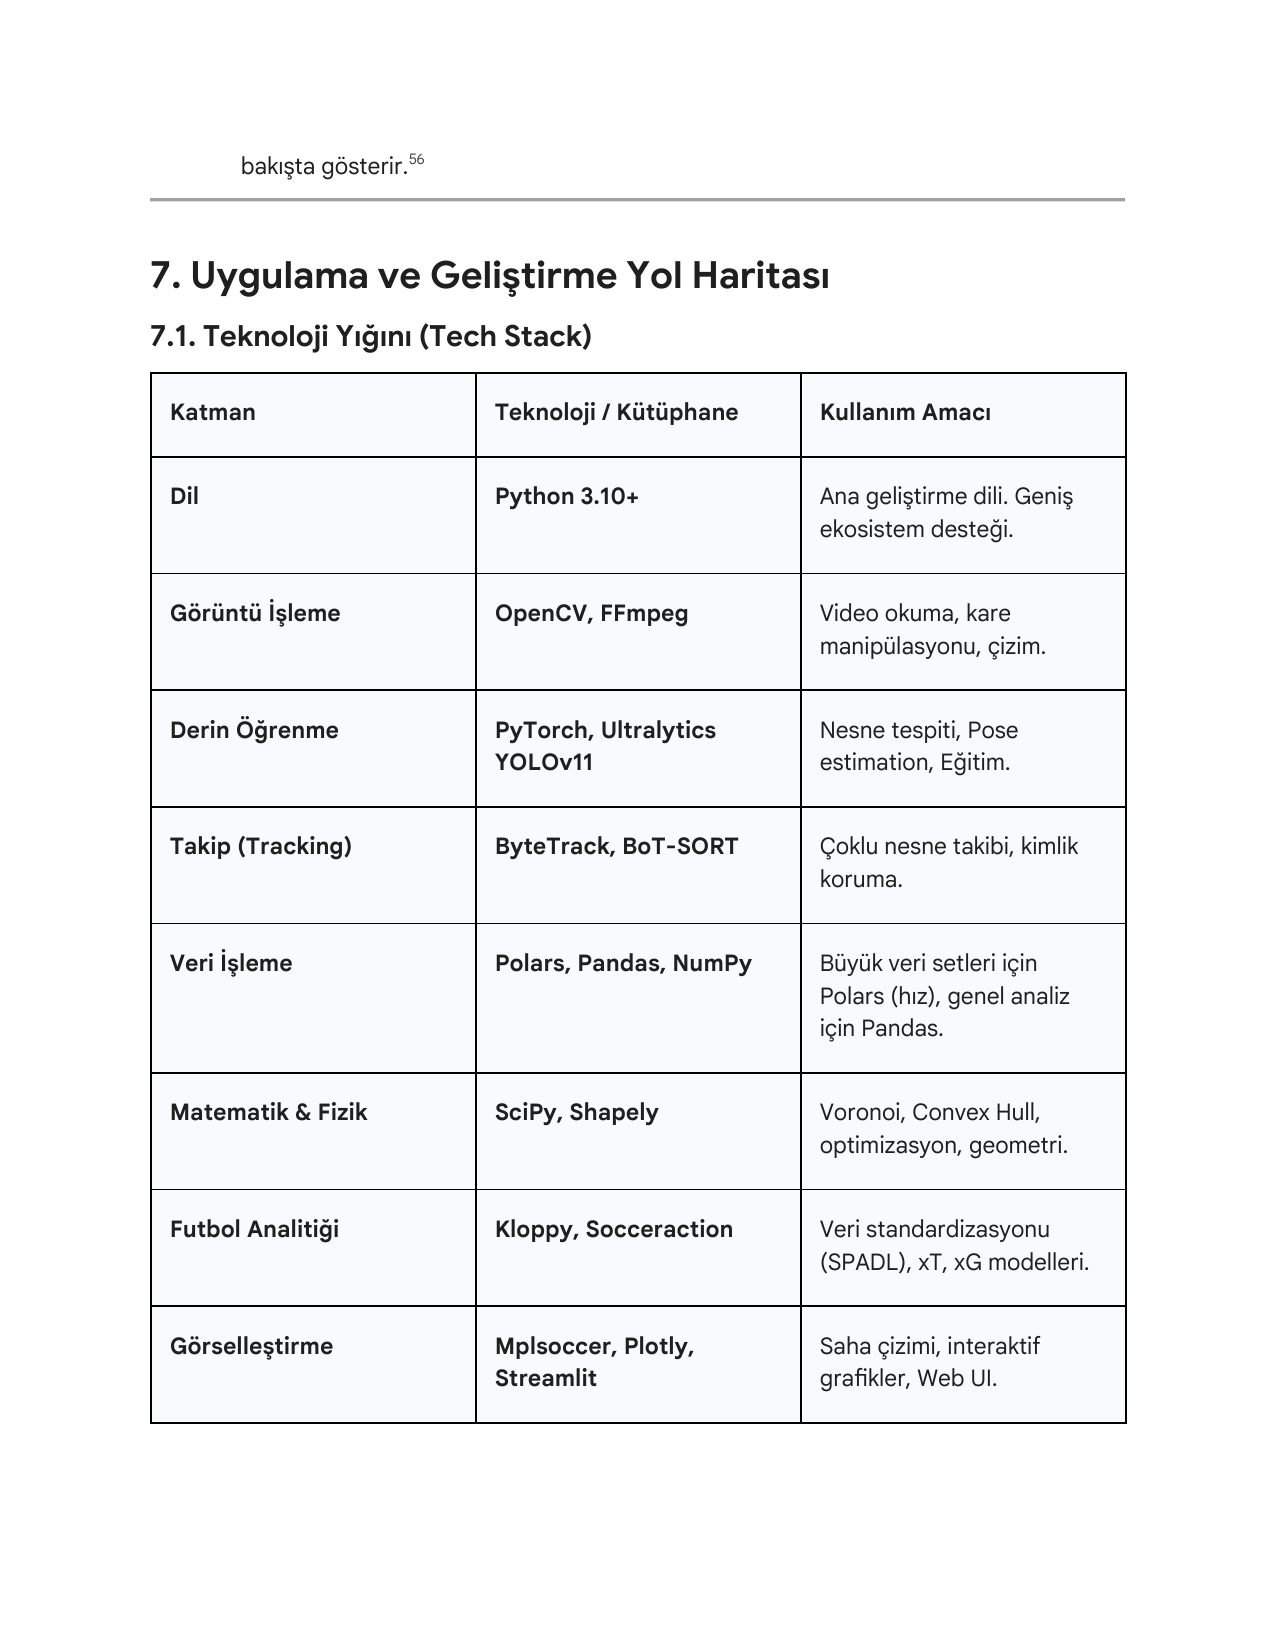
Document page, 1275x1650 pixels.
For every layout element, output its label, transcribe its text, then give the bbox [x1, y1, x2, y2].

table_cell Python 3.10+ [477, 458, 800, 573]
table_header Teknoloji / Kütüphane [477, 374, 800, 456]
table_cell Büyük veri setleri için Polars (hız), genel analiz için Pandas. [802, 924, 1125, 1072]
subtitle 7. Uygulama ve Geliştirme Yol Haritası [150, 202, 1125, 299]
table_cell Veri standardizasyonu (SPADL), xT, xG modelleri. [802, 1190, 1125, 1305]
table_cell Takip (Tracking) [152, 808, 475, 923]
table_cell Derin Öğrenme [152, 691, 475, 806]
table_cell Veri İşleme [152, 924, 475, 1072]
table_cell Matematik & Fizik [152, 1074, 475, 1189]
table_cell Ana geliştirme dili. Geniş ekosistem desteği. [802, 458, 1125, 573]
table_cell Görüntü İşleme [152, 574, 475, 689]
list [203, 150, 1125, 181]
table_cell Nesne tespiti, Pose estimation, Eğitim. [802, 691, 1125, 806]
subtitle 7.1. Teknoloji Yığını (Tech Stack) [150, 318, 1125, 354]
table_cell Görselleştirme [152, 1307, 475, 1422]
table_cell Polars, Pandas, NumPy [477, 924, 800, 1072]
table_cell Çoklu nesne takibi, kimlik koruma. [802, 808, 1125, 923]
table_cell Video okuma, kare manipülasyonu, çizim. [802, 574, 1125, 689]
table_cell Voronoi, Convex Hull, optimizasyon, geometri. [802, 1074, 1125, 1189]
table_cell Saha çizimi, interaktif grafikler, Web UI. [802, 1307, 1125, 1422]
table_cell Mplsoccer, Plotly, Streamlit [477, 1307, 800, 1422]
table_header Katman [152, 374, 475, 456]
table_cell Dil [152, 458, 475, 573]
table_cell Kloppy, Socceraction [477, 1190, 800, 1305]
table_cell SciPy, Shapely [477, 1074, 800, 1189]
table_cell ByteTrack, BoT-SORT [477, 808, 800, 923]
table_cell Futbol Analitiği [152, 1190, 475, 1305]
table_cell OpenCV, FFmpeg [477, 574, 800, 689]
table_header Kullanım Amacı [802, 374, 1125, 456]
table_cell PyTorch, Ultralytics YOLOv11 [477, 691, 800, 806]
